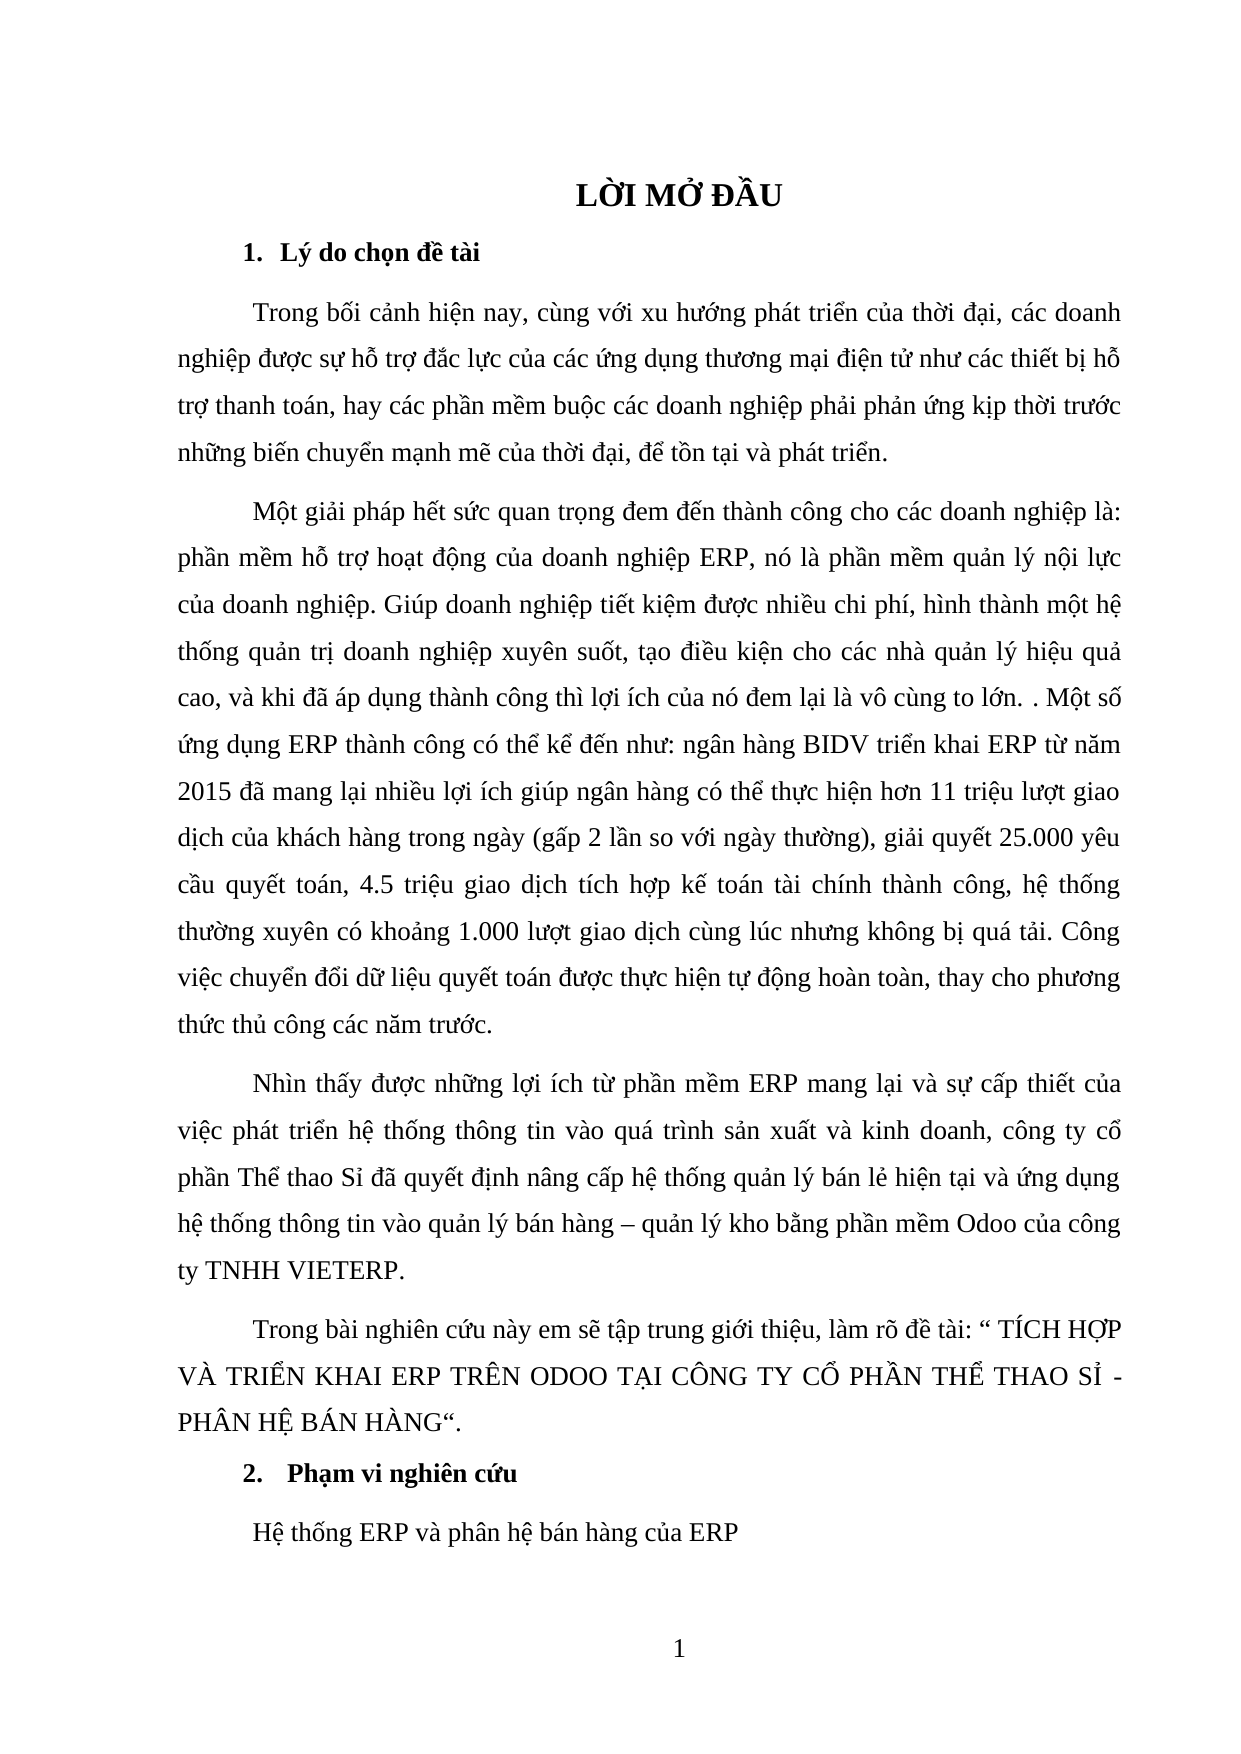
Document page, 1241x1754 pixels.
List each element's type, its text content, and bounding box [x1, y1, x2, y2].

text Một giải pháp hết sức quan trọng đem đến thành công cho các doanh nghiệp là: phần mềm hỗ trợ hoạt động của doanh nghiệp ERP, nó là phần mềm quản lý nội lực của doanh nghiệp. Giúp doanh nghiệp tiết kiệm được nhiều chi phí, hình thành một hệ thống quản trị doanh nghiệp xuyên suốt, tạo điều kiện cho các nhà quản lý hiệu quả cao, và khi đã áp dụng thành công thì lợi ích của nó đem lại là vô cùng to lớn. . Một số ứng dụng ERP thành công có thể kể đến như: ngân hàng BIDV triển khai ERP từ năm 2015 đã mang lại nhiều lợi ích giúp ngân hàng có thể thực hiện hơn 11 triệu lượt giao dịch của khách hàng trong ngày (gấp 2 lần so với ngày thường), giải quyết 25.000 yêu cầu quyết toán, 4.5 triệu giao dịch tích hợp kế toán tài chính thành công, hệ thống thường xuyên có khoảng 1.000 lượt giao dịch cùng lúc nhưng không bị quá tải. Công việc chuyển đổi dữ liệu quyết toán được thực hiện tự động hoàn toàn, thay cho phương thức thủ công các năm trước. [177, 495, 1122, 1039]
text Phạm vi nghiên cứu [242, 1457, 1122, 1488]
text Hệ thống ERP và phân hệ bán hàng của ERP [177, 1516, 1122, 1548]
subtitle LỜI MỞ ĐẦU [177, 175, 1122, 213]
text Trong bối cảnh hiện nay, cùng với xu hướng phát triển của thời đại, các doanh nghiệp được sự hỗ trợ đắc lực của các ứng dụng thương mại điện tử như các thiết bị hỗ trợ thanh toán, hay các phần mềm buộc các doanh nghiệp phải phản ứng kịp thời trước những biến chuyển mạnh mẽ của thời đại, để tồn tại và phát triển. [177, 296, 1122, 467]
text Nhìn thấy được những lợi ích từ phần mềm ERP mang lại và sự cấp thiết của việc phát triển hệ thống thông tin vào quá trình sản xuất và kinh doanh, công ty cổ phần Thể thao Sỉ đã quyết định nâng cấp hệ thống quản lý bán lẻ hiện tại và ứng dụng hệ thống thông tin vào quản lý bán hàng – quản lý kho bằng phần mềm Odoo của công ty TNHH VIETERP. [177, 1067, 1122, 1285]
text Lý do chọn đề tài [242, 236, 1122, 268]
text Trong bài nghiên cứu này em sẽ tập trung giới thiệu, làm rõ đề tài: “ TÍCH HỢP VÀ TRIỂN KHAI ERP TRÊN ODOO TẠI CÔNG TY CỔ PHẦN THỂ THAO SỈ - PHÂN HỆ BÁN HÀNG“. [177, 1313, 1122, 1438]
